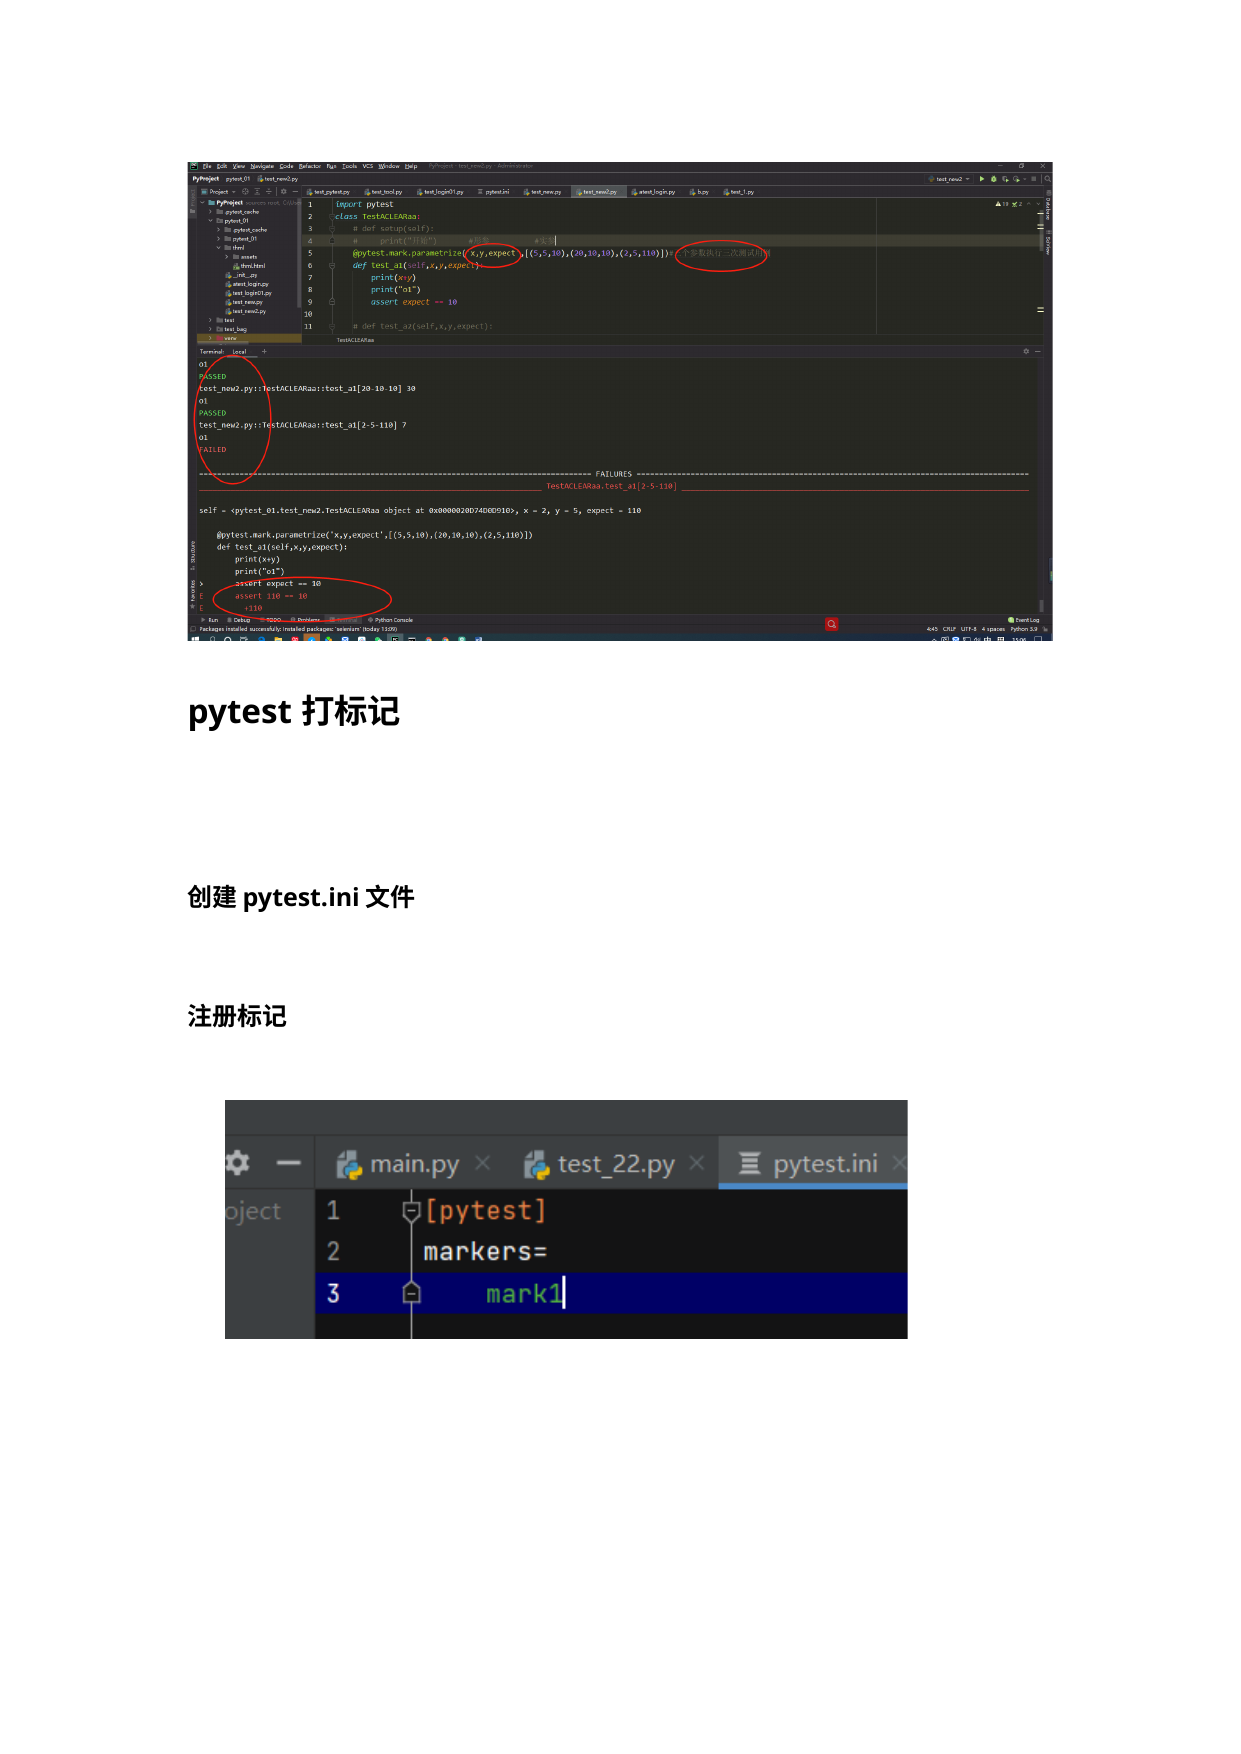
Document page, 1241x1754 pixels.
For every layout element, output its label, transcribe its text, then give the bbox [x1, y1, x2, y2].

picture [225, 1100, 908, 1339]
subtitle 创建pytest.ini文件 [187, 863, 1053, 928]
subtitle 注册标记 [187, 982, 1053, 1047]
subtitle pytest 打标记 [187, 677, 1053, 742]
picture [187, 162, 1053, 641]
